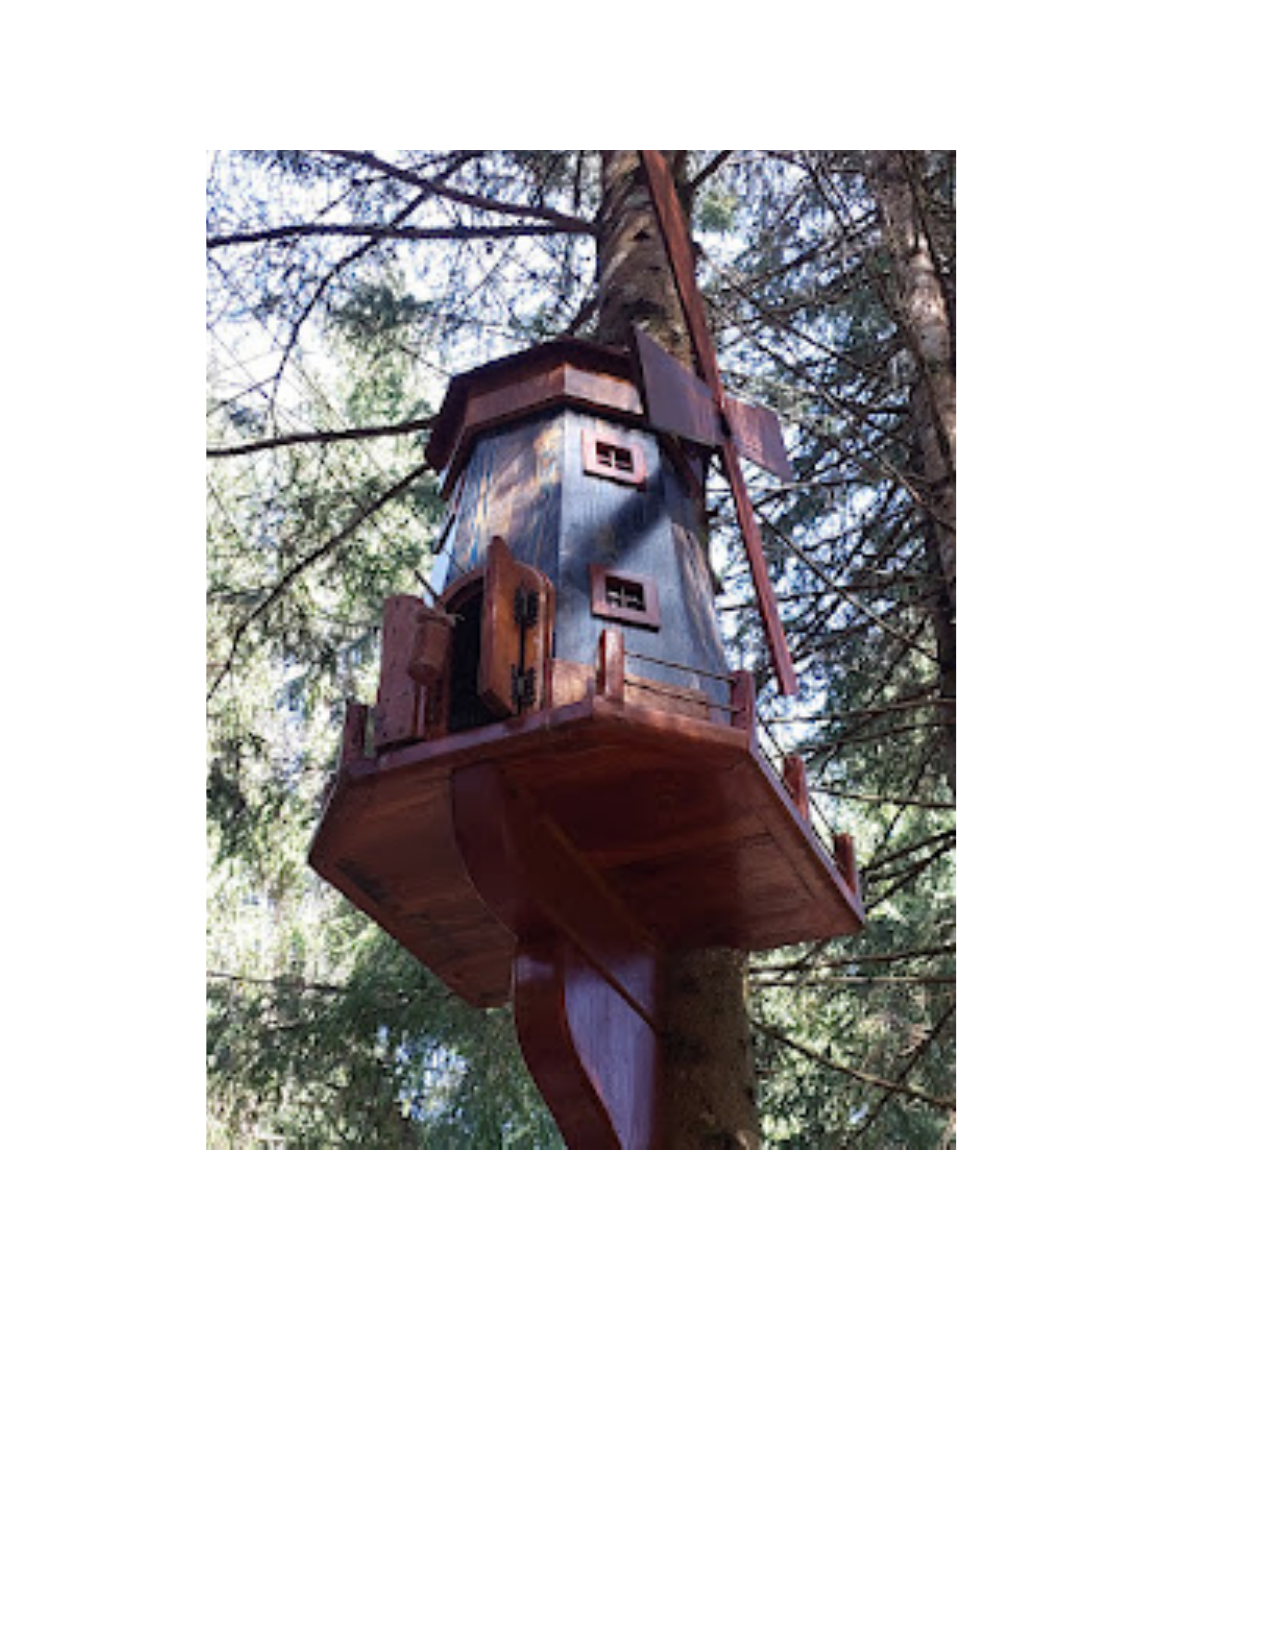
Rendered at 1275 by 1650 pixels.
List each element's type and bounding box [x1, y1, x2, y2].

picture [206, 150, 957, 1150]
